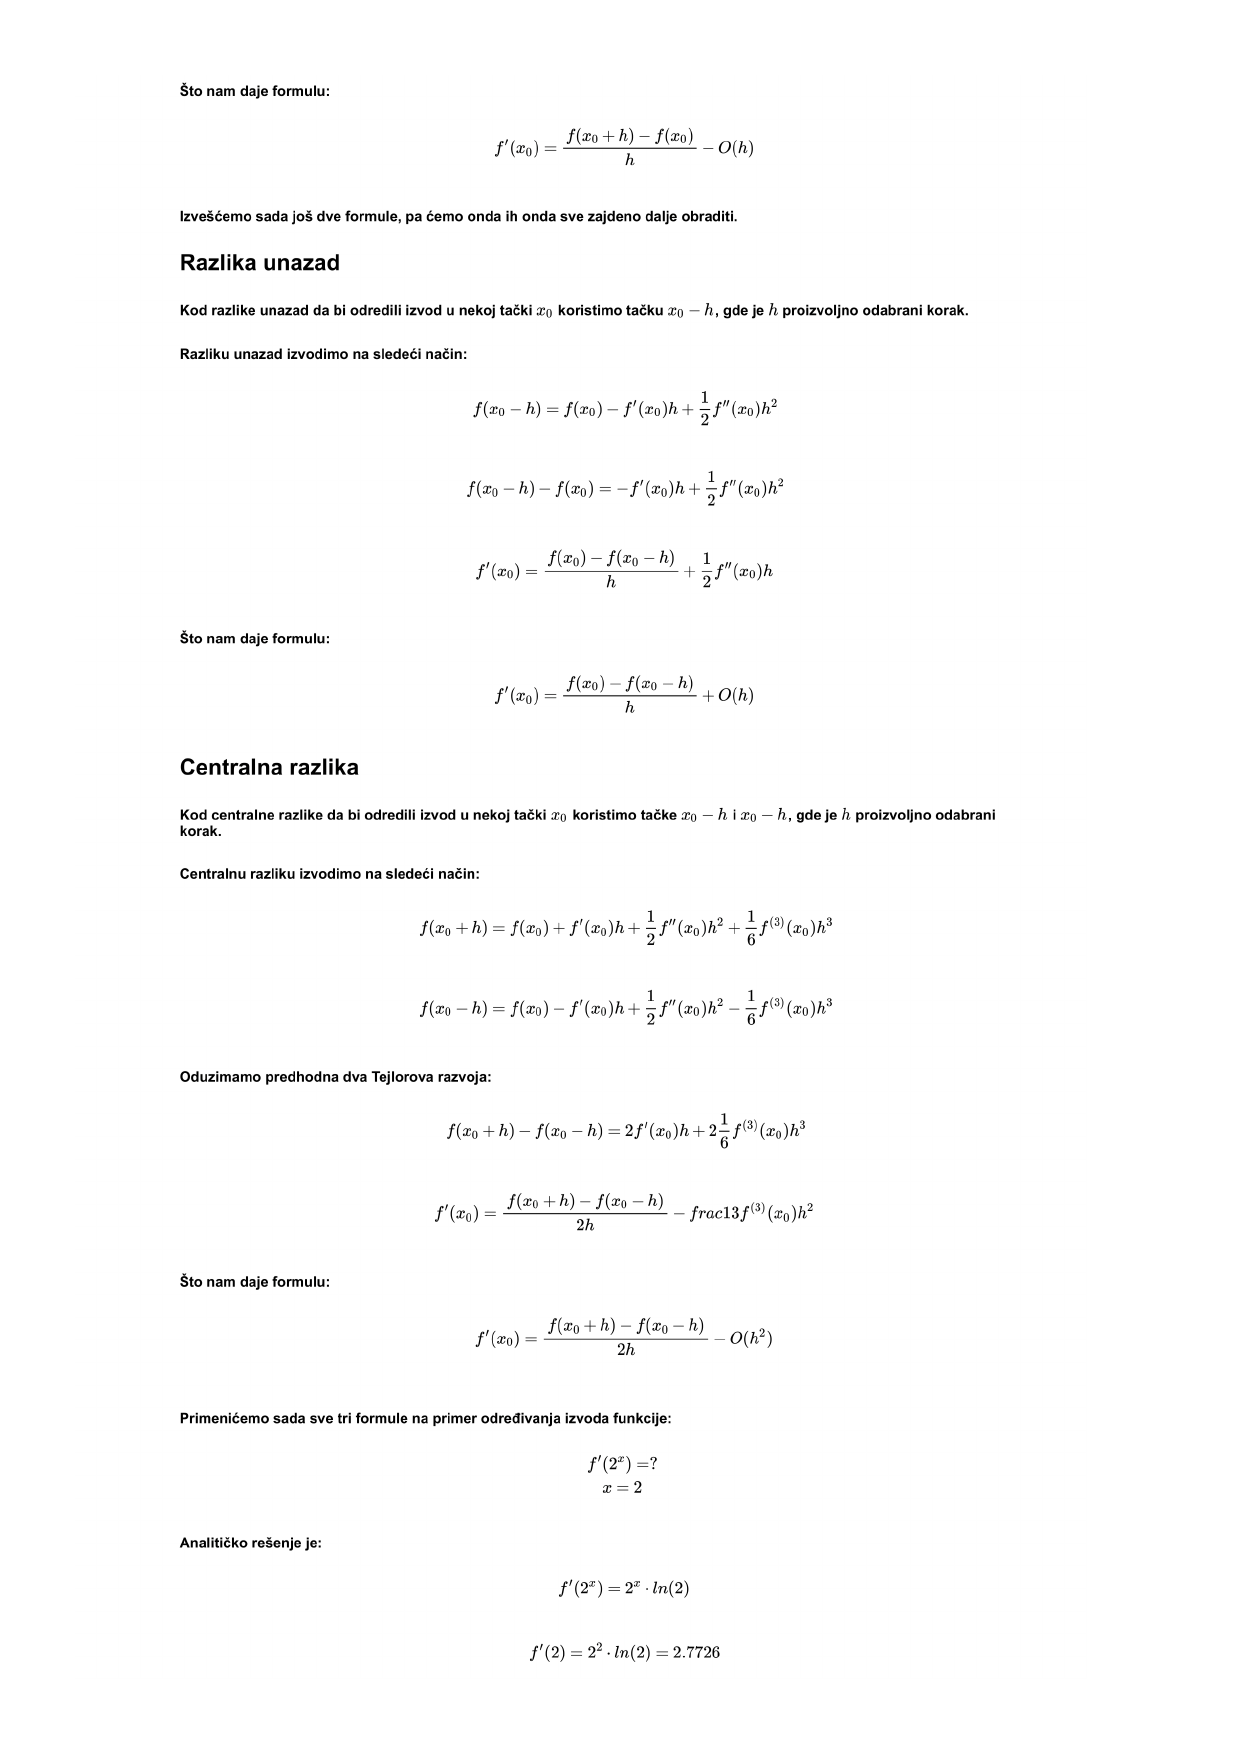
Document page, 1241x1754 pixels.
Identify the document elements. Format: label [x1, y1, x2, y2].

picture [75, 75, 1087, 1679]
